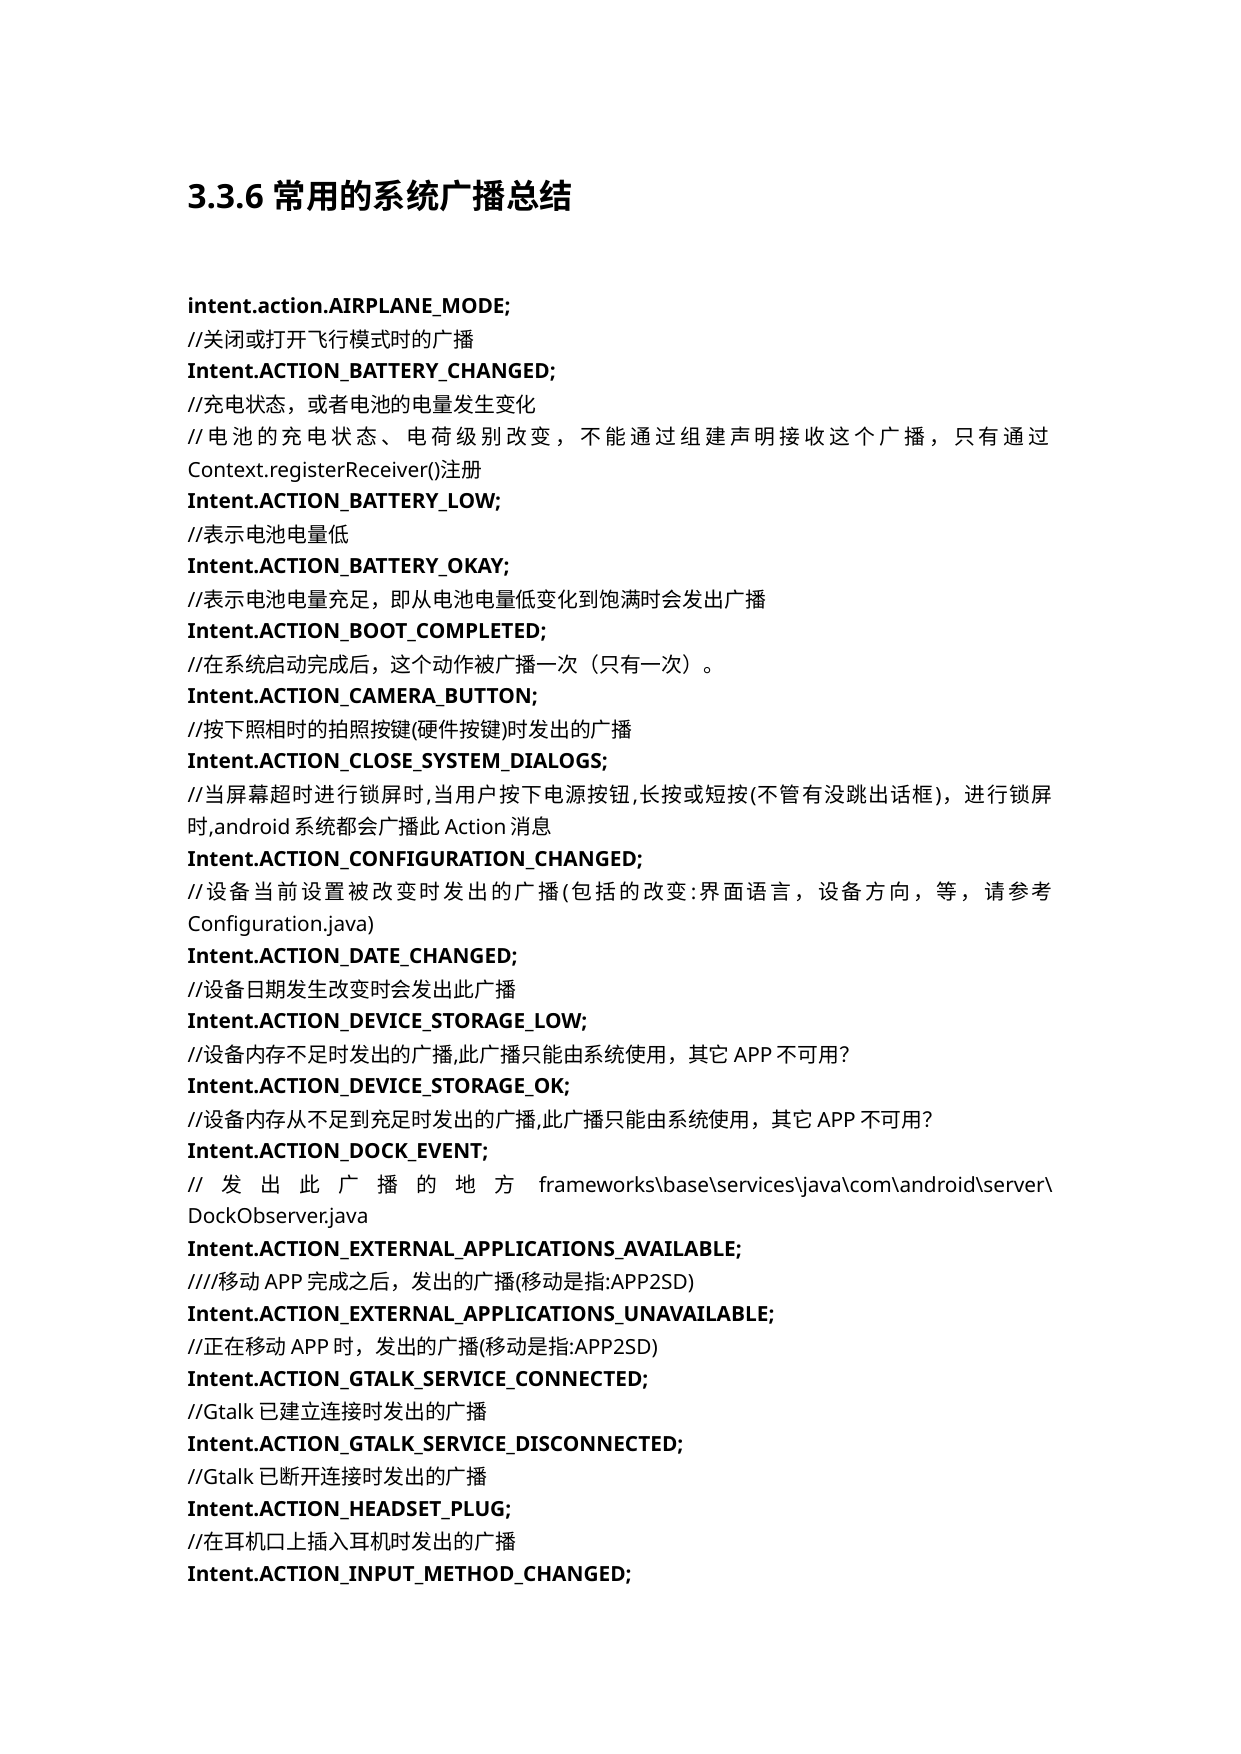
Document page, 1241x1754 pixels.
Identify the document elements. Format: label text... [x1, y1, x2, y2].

text intent.action.AIRPLANE_MODE; [187, 289, 1053, 322]
text //在耳机口上插入耳机时发出的广播 [187, 1524, 1053, 1557]
text //在系统启动完成后，这个动作被广播一次（只有一次）。 [187, 647, 1053, 679]
text Intent.ACTION_CLOSE_SYSTEM_DIALOGS; [187, 744, 1053, 777]
text Intent.ACTION_CONFIGURATION_CHANGED; [187, 842, 1053, 874]
text Intent.ACTION_CAMERA_BUTTON; [187, 679, 1053, 712]
text //表示电池电量充足，即从电池电量低变化到饱满时会发出广播 [187, 582, 1053, 614]
text //发出此广播的地方frameworks\base\services\java\com\android\server\DockObserver.java [187, 1167, 1053, 1232]
text //设备日期发生改变时会发出此广播 [187, 972, 1053, 1004]
text //表示电池电量低 [187, 517, 1053, 549]
text //正在移动APP时，发出的广播(移动是指:APP2SD) [187, 1329, 1053, 1362]
text //Gtalk已建立连接时发出的广播 [187, 1394, 1053, 1427]
text //设备内存不足时发出的广播,此广播只能由系统使用，其它APP不可用？ [187, 1037, 1053, 1069]
text Intent.ACTION_BOOT_COMPLETED; [187, 614, 1053, 647]
text //Gtalk已断开连接时发出的广播 [187, 1459, 1053, 1492]
text Intent.ACTION_EXTERNAL_APPLICATIONS_AVAILABLE; [187, 1232, 1053, 1264]
text //充电状态，或者电池的电量发生变化 [187, 387, 1053, 419]
text Intent.ACTION_GTALK_SERVICE_DISCONNECTED; [187, 1427, 1053, 1459]
text Intent.ACTION_EXTERNAL_APPLICATIONS_UNAVAILABLE; [187, 1297, 1053, 1329]
text //按下照相时的拍照按键(硬件按键)时发出的广播 [187, 712, 1053, 744]
subtitle 3.3.6 常用的系统广播总结 [187, 162, 1053, 227]
text Intent.ACTION_DEVICE_STORAGE_OK; [187, 1069, 1053, 1102]
text //电池的充电状态、电荷级别改变，不能通过组建声明接收这个广播，只有通过Context.registerReceiver()注册 [187, 419, 1053, 484]
text Intent.ACTION_BATTERY_CHANGED; [187, 354, 1053, 387]
text Intent.ACTION_GTALK_SERVICE_CONNECTED; [187, 1362, 1053, 1394]
text Intent.ACTION_BATTERY_OKAY; [187, 549, 1053, 582]
text Intent.ACTION_DEVICE_STORAGE_LOW; [187, 1004, 1053, 1037]
text //当屏幕超时进行锁屏时,当用户按下电源按钮,长按或短按(不管有没跳出话框)，进行锁屏时,android系统都会广播此Action消息 [187, 777, 1053, 842]
text //设备当前设置被改变时发出的广播(包括的改变:界面语言，设备方向，等，请参考Configuration.java) [187, 874, 1053, 939]
text Intent.ACTION_HEADSET_PLUG; [187, 1492, 1053, 1524]
text Intent.ACTION_BATTERY_LOW; [187, 484, 1053, 517]
text //关闭或打开飞行模式时的广播 [187, 322, 1053, 354]
text Intent.ACTION_DOCK_EVENT; [187, 1134, 1053, 1167]
text Intent.ACTION_INPUT_METHOD_CHANGED; [187, 1557, 1053, 1589]
text ////移动APP完成之后，发出的广播(移动是指:APP2SD) [187, 1264, 1053, 1297]
text Intent.ACTION_DATE_CHANGED; [187, 939, 1053, 972]
text //设备内存从不足到充足时发出的广播,此广播只能由系统使用，其它APP不可用？ [187, 1102, 1053, 1134]
